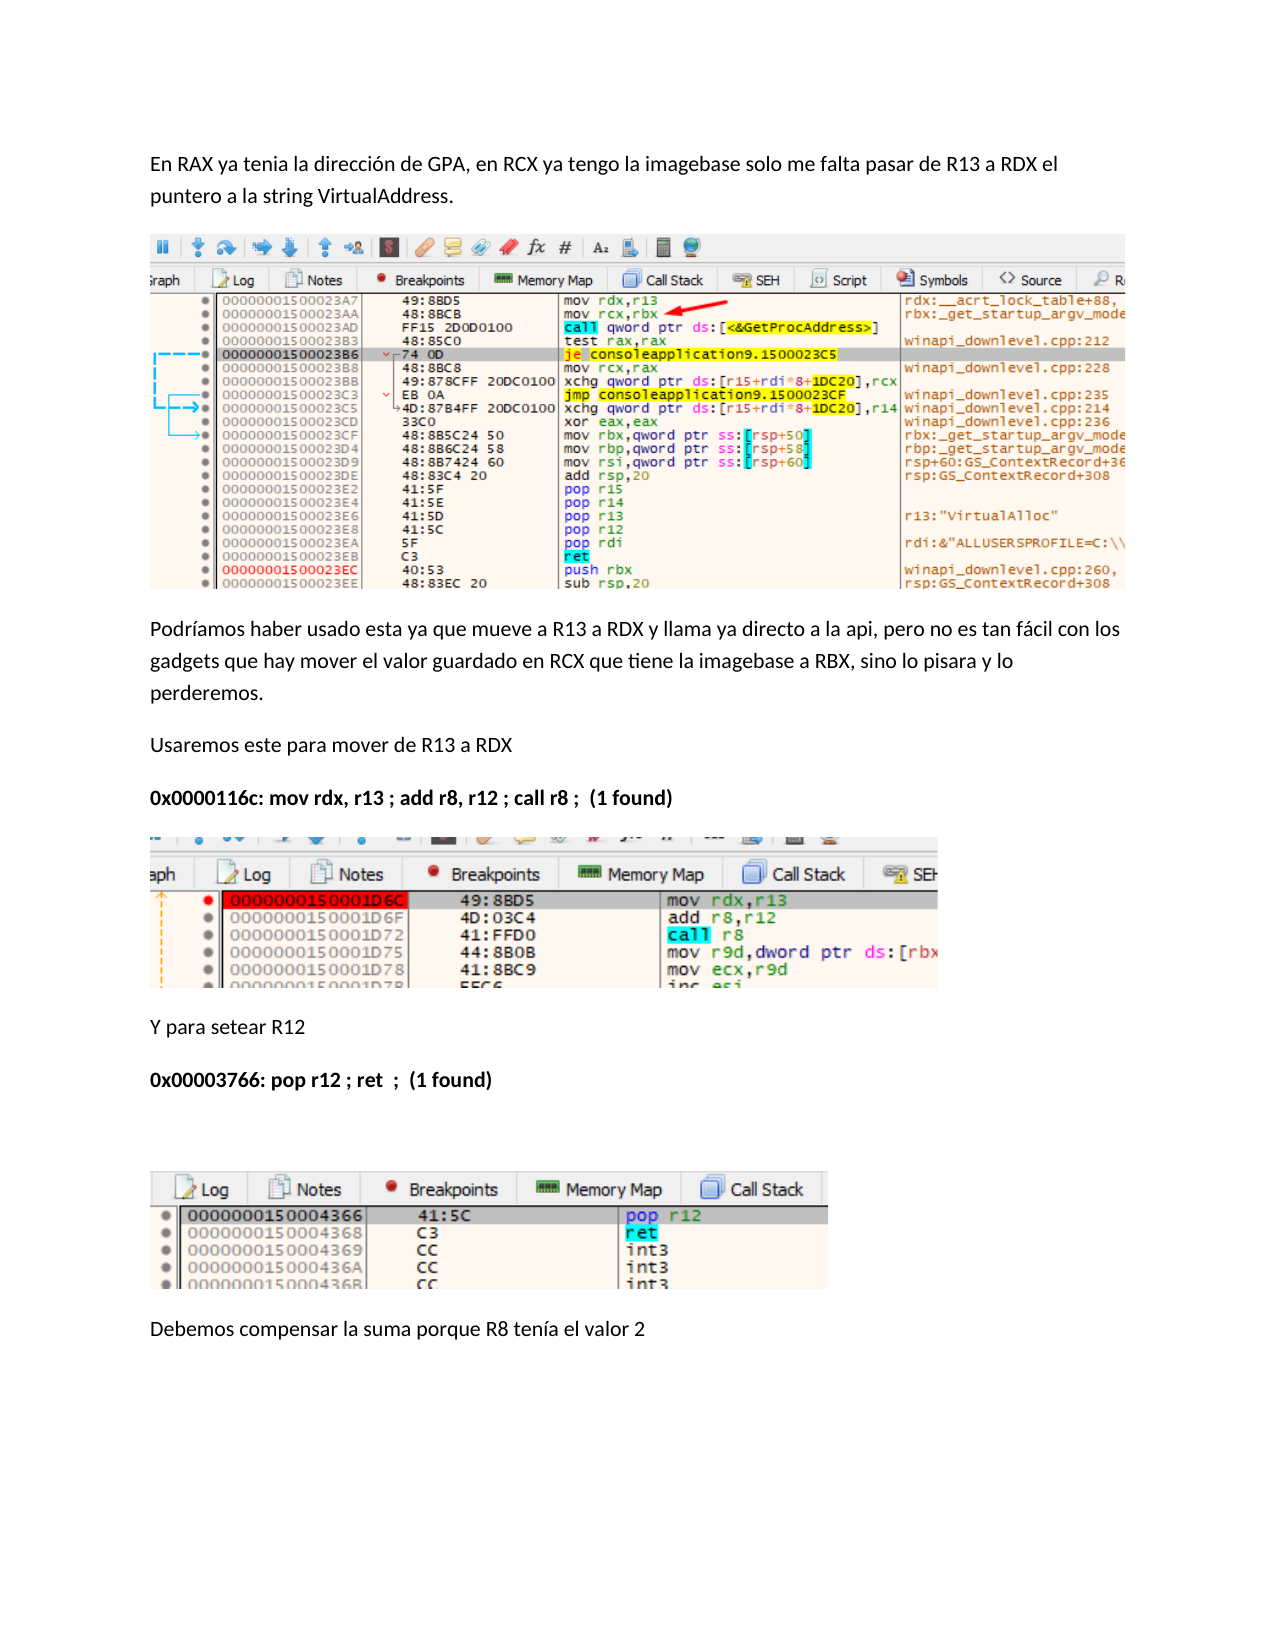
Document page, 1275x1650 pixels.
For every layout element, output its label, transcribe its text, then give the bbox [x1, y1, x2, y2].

text Podríamos haber usado esta ya que mueve a R13 a RDX y llama ya directo a la api, pero no es tan fácil con los gadgets que hay mover el valor guardado en RCX que tiene la imagebase a RBX, sino lo pisara y lo perderemos. [150, 615, 1125, 705]
picture [150, 1171, 829, 1289]
text En RAX ya tenia la dirección de GPA, en RCX ya tengo la imagebase solo me falta pasar de R13 a RDX el puntero a la string VirtualAddress. [150, 150, 1125, 209]
text 0x00003766: pop r12 ; ret ; (1 found) [150, 1066, 1125, 1093]
picture [150, 234, 1125, 589]
text Debemos compensar la suma porque R8 tenía el valor 2 [150, 1315, 1125, 1342]
picture [150, 837, 938, 988]
text Y para setear R12 [150, 1013, 1125, 1040]
text 0x0000116c: mov rdx, r13 ; add r8, r12 ; call r8 ; (1 found) [150, 784, 1125, 811]
text Usaremos este para mover de R13 a RDX [150, 732, 1125, 758]
